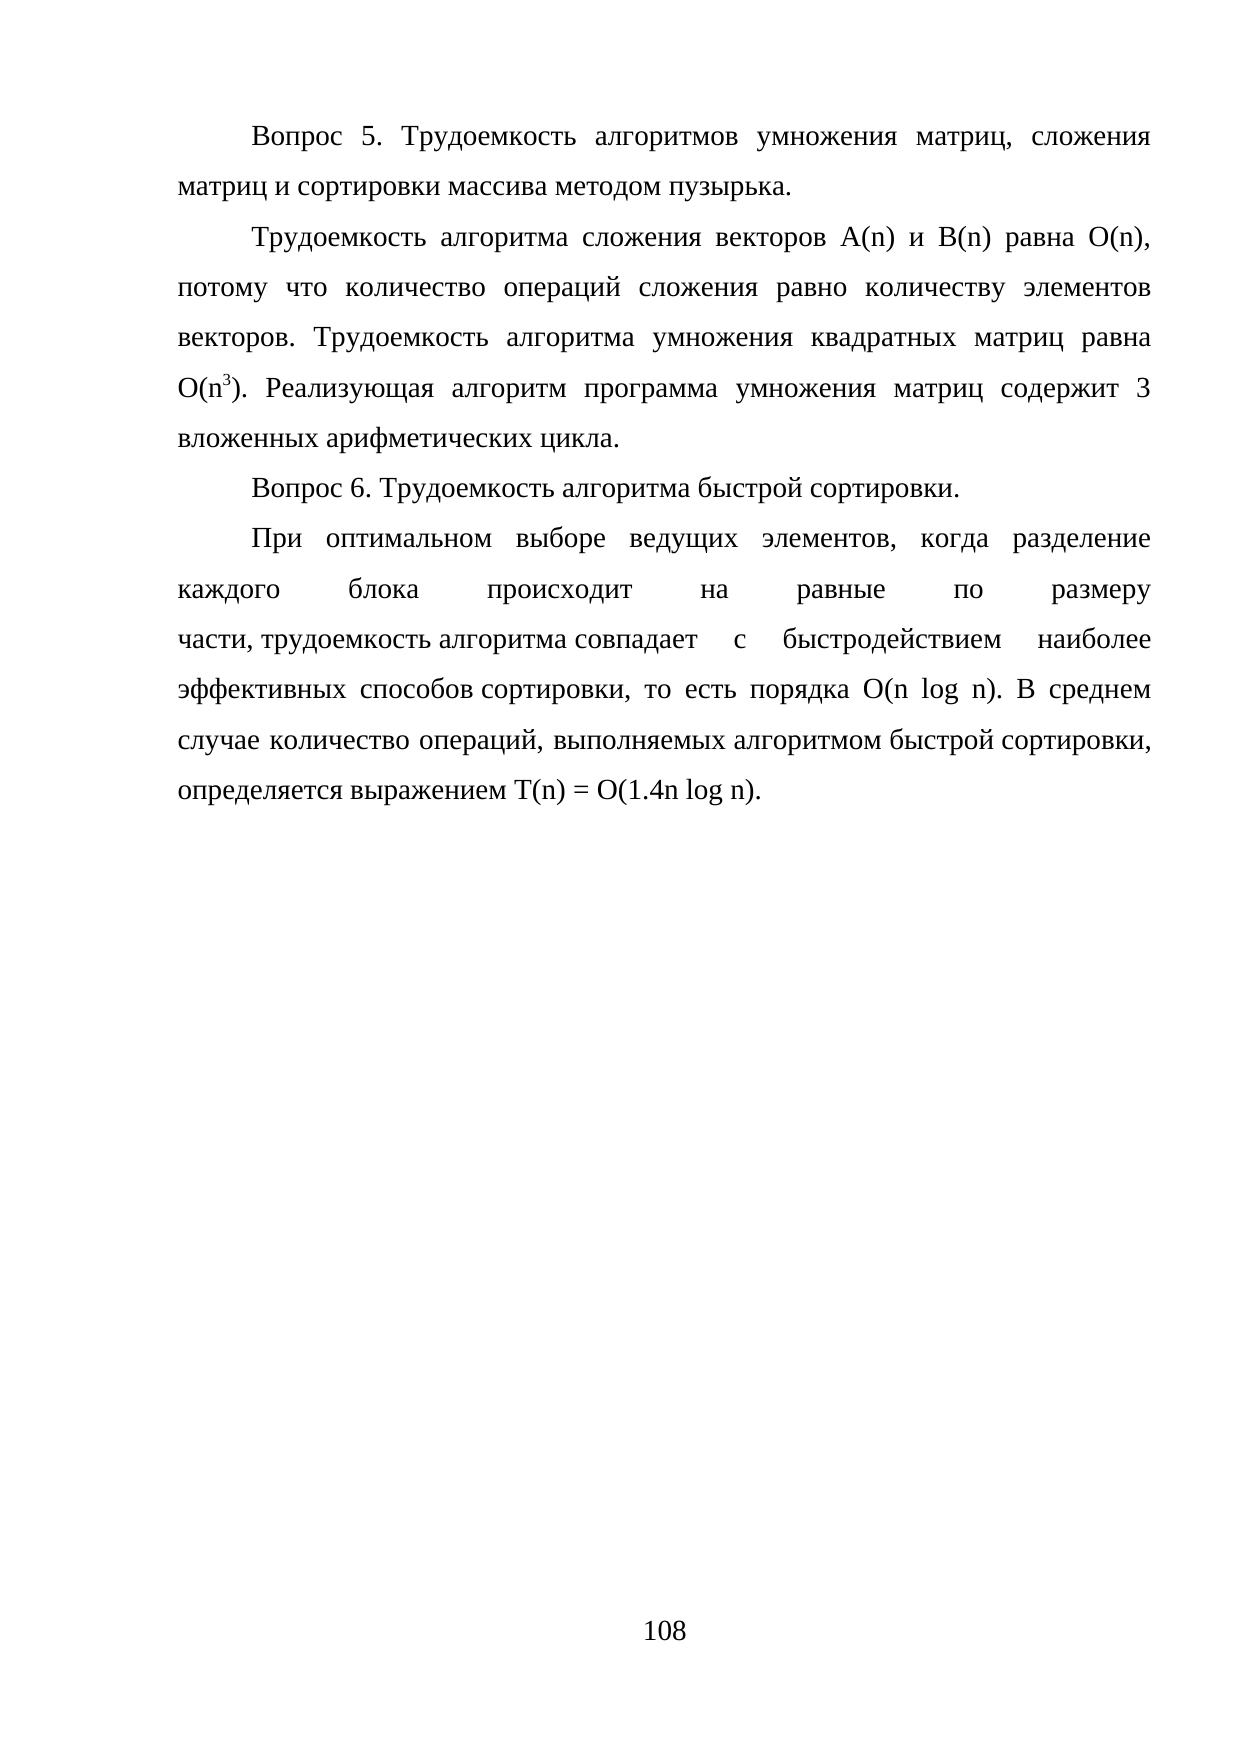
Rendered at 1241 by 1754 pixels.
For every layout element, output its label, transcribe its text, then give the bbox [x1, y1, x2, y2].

text Вопрос 5. Трудоемкость алгоритмов умножения матриц, сложения матриц и сортировки массива методом пузырька. [177, 118, 1152, 202]
text Вопрос 6. Трудоемкость алгоритма быстрой сортировки. [177, 470, 1152, 504]
text При оптимальном выборе ведущих элементов, когда разделение каждого блока происходит на равные по размеру части, трудоемкость алгоритма совпадает с быстродействием наиболее эффективных способов сортировки, то есть порядка O(n log n). В среднем случае количество операций, выполняемых алгоритмом быстрой сортировки, определяется выражением T(n) = O(1.4n log n). [177, 521, 1152, 806]
text Трудоемкость алгоритма сложения векторов A(n) и B(n) равна O(n), потому что количество операций сложения равно количеству элементов векторов. Трудоемкость алгоритма умножения квадратных матриц равна O(n3). Реализующая алгоритм программа умножения матриц содержит 3 вложенных арифметических цикла. [177, 219, 1152, 453]
